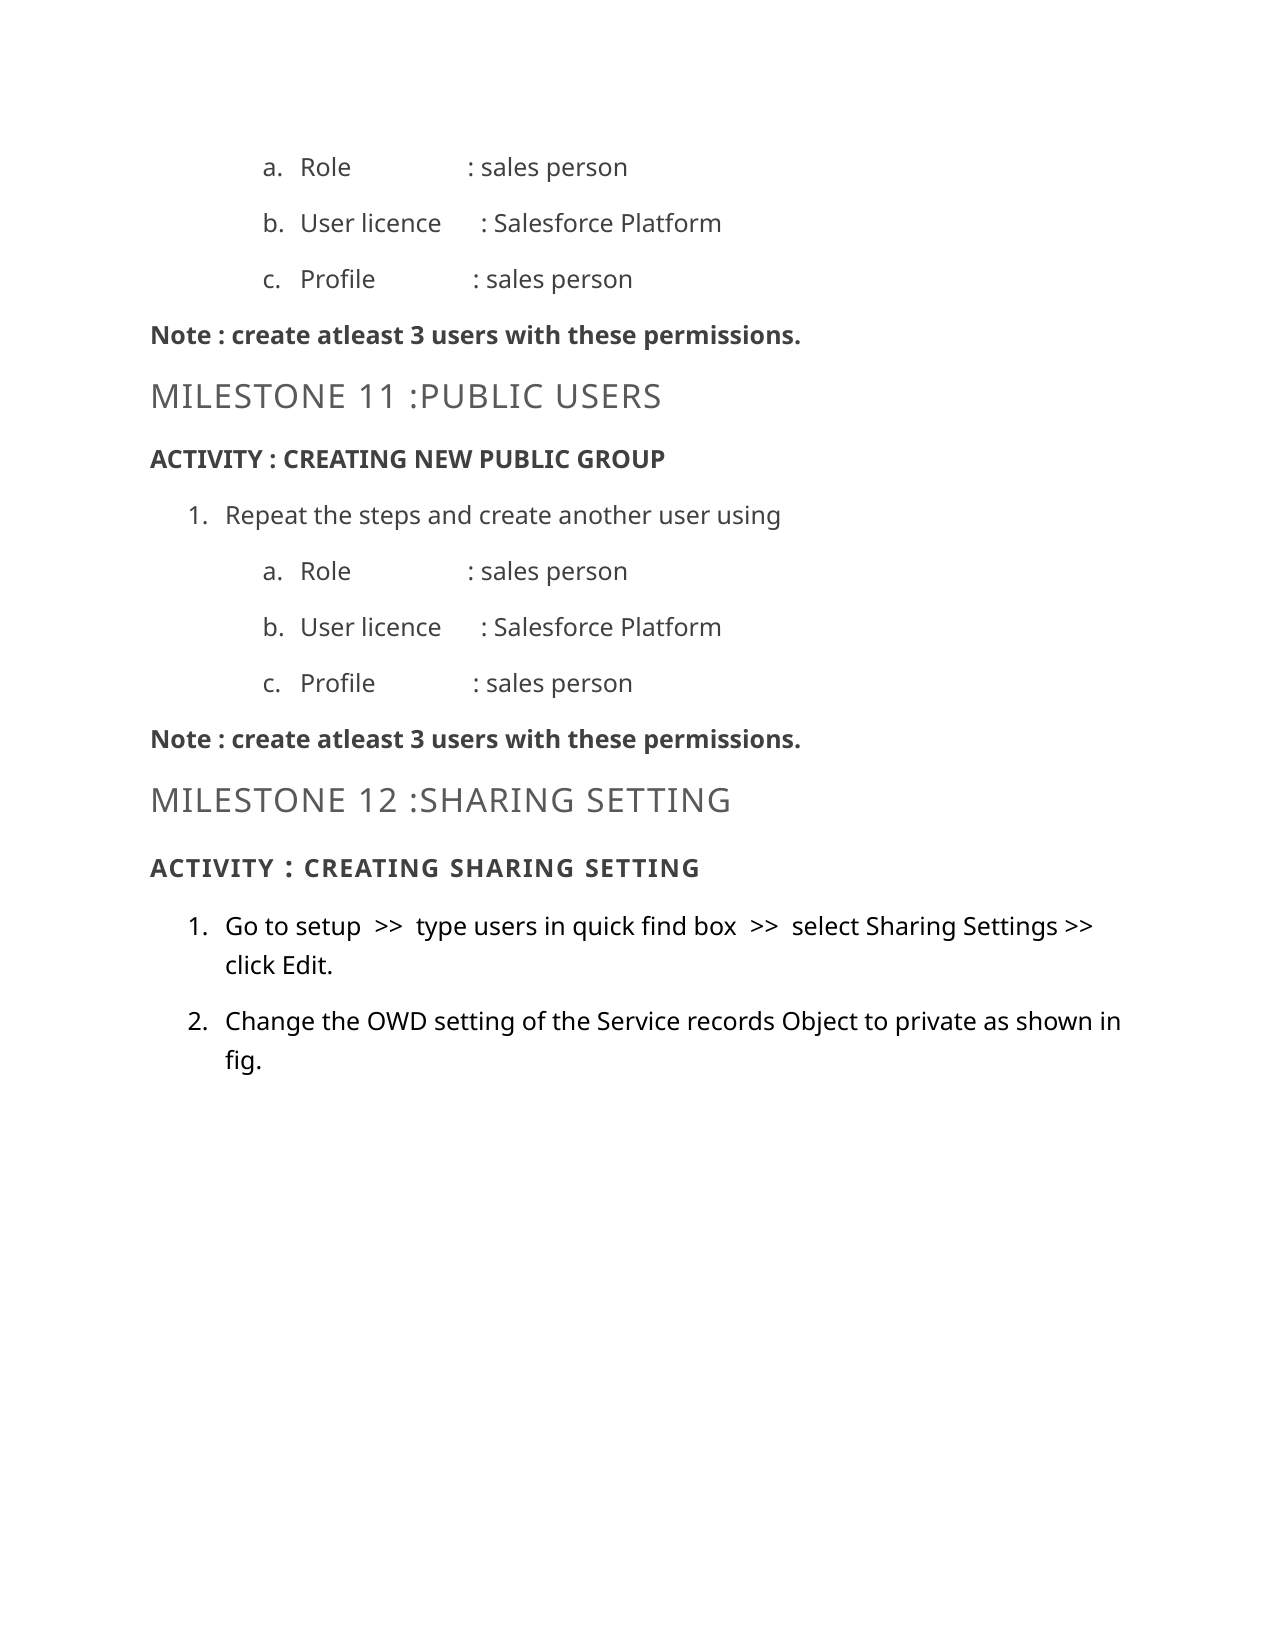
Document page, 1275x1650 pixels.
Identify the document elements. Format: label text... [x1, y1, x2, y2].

list Role : sales person [262, 554, 1125, 588]
list Change the OWD setting of the Service records Object to private as shown in fig. [187, 1003, 1125, 1077]
list Role : sales person [262, 150, 1125, 184]
list User licence : Salesforce Platform [262, 610, 1125, 644]
subtitle MILESTONE 11 :PUBLIC USERS [150, 373, 1125, 419]
text Note : create atleast 3 users with these permissions. [150, 317, 1125, 352]
subtitle ACTIVITY : CREATING SHARING SETTING [150, 846, 1125, 886]
list Profile : sales person [262, 262, 1125, 296]
list User licence : Salesforce Platform [262, 206, 1125, 240]
subtitle MILESTONE 12 :SHARING SETTING [150, 777, 1125, 823]
list Go to setup >> type users in quick find box >> select Sharing Settings >> click Edit. [187, 908, 1125, 982]
text ACTIVITY : CREATING NEW PUBLIC GROUP [150, 442, 1125, 476]
text Note : create atleast 3 users with these permissions. [150, 721, 1125, 755]
list Repeat the steps and create another user using [187, 498, 1125, 532]
list Profile : sales person [262, 666, 1125, 699]
